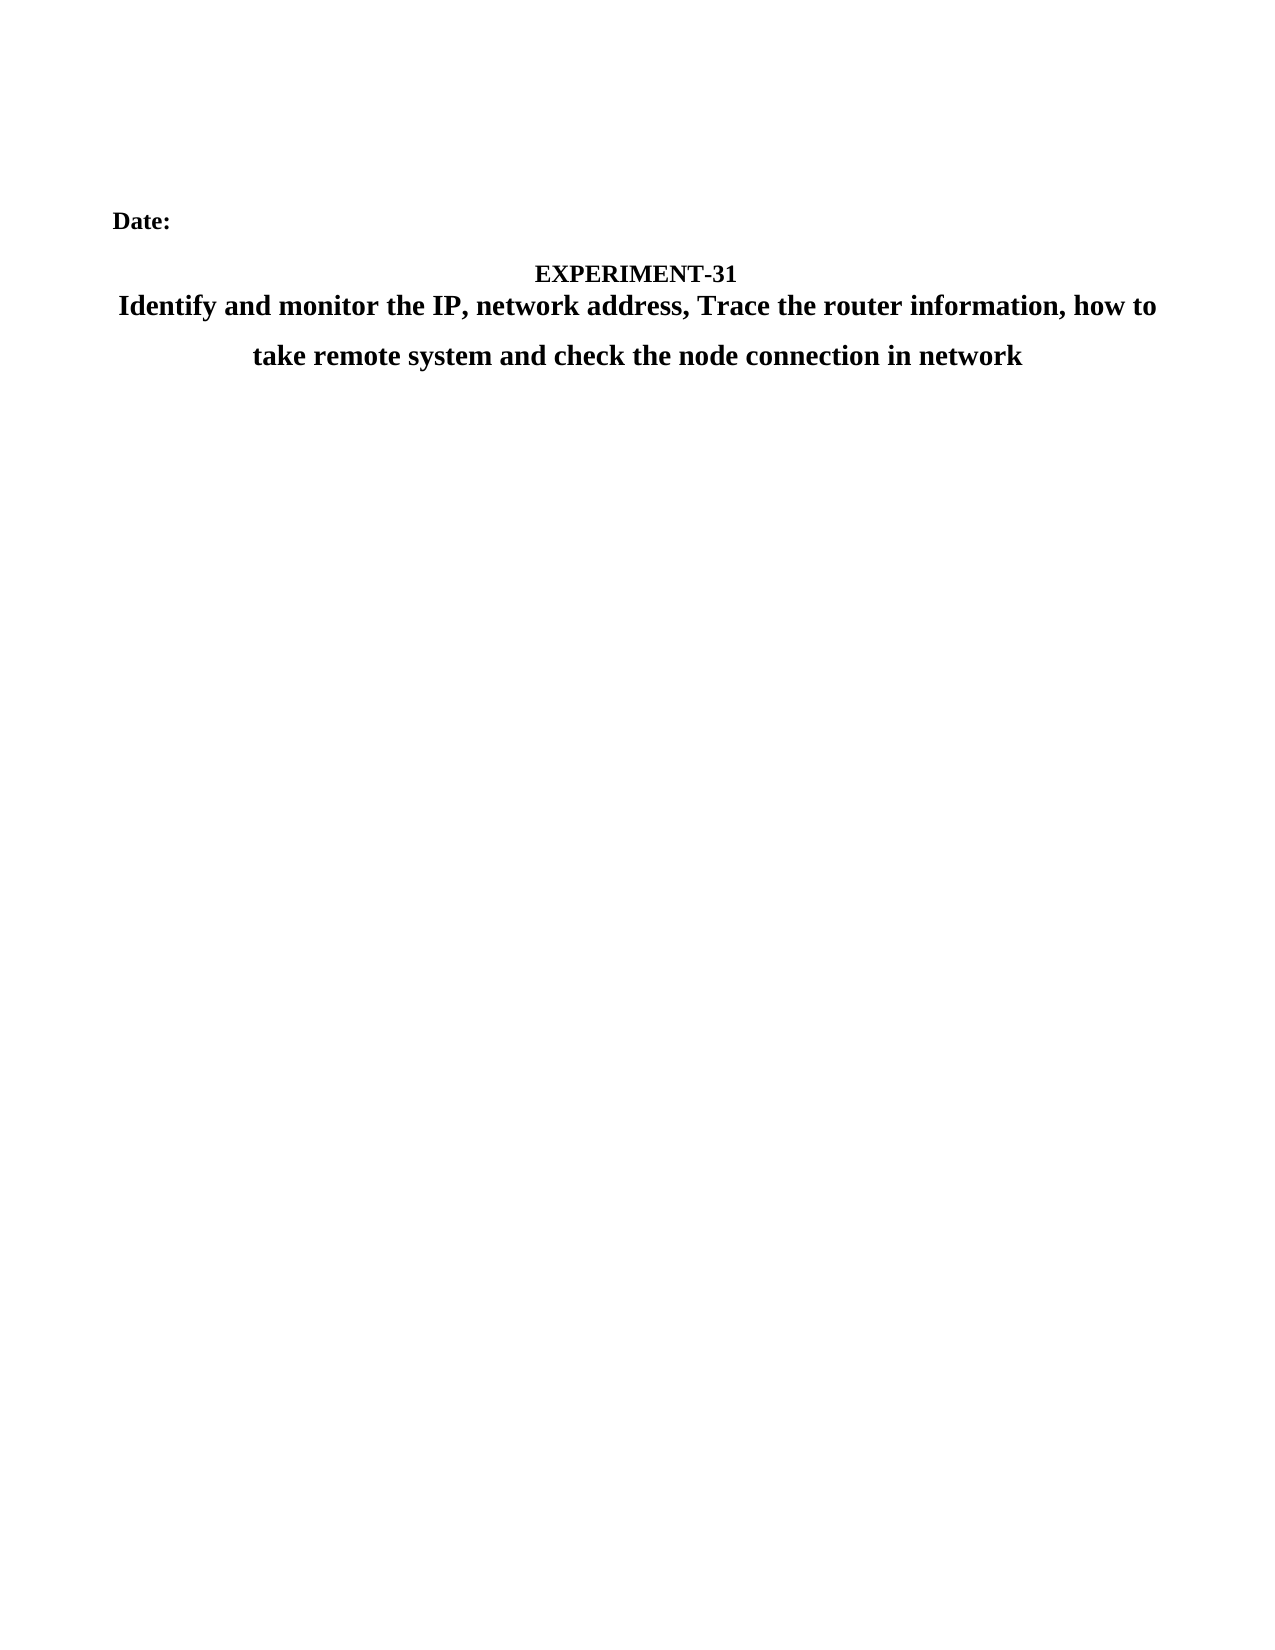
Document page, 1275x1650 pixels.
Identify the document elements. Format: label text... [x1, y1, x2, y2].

text Date: [112, 206, 1172, 235]
text EXPERIMENT-31 [167, 259, 1105, 288]
text Identify and monitor the IP, network address, Trace the router information, how to take remote system and check the node connection in network [104, 288, 1172, 372]
